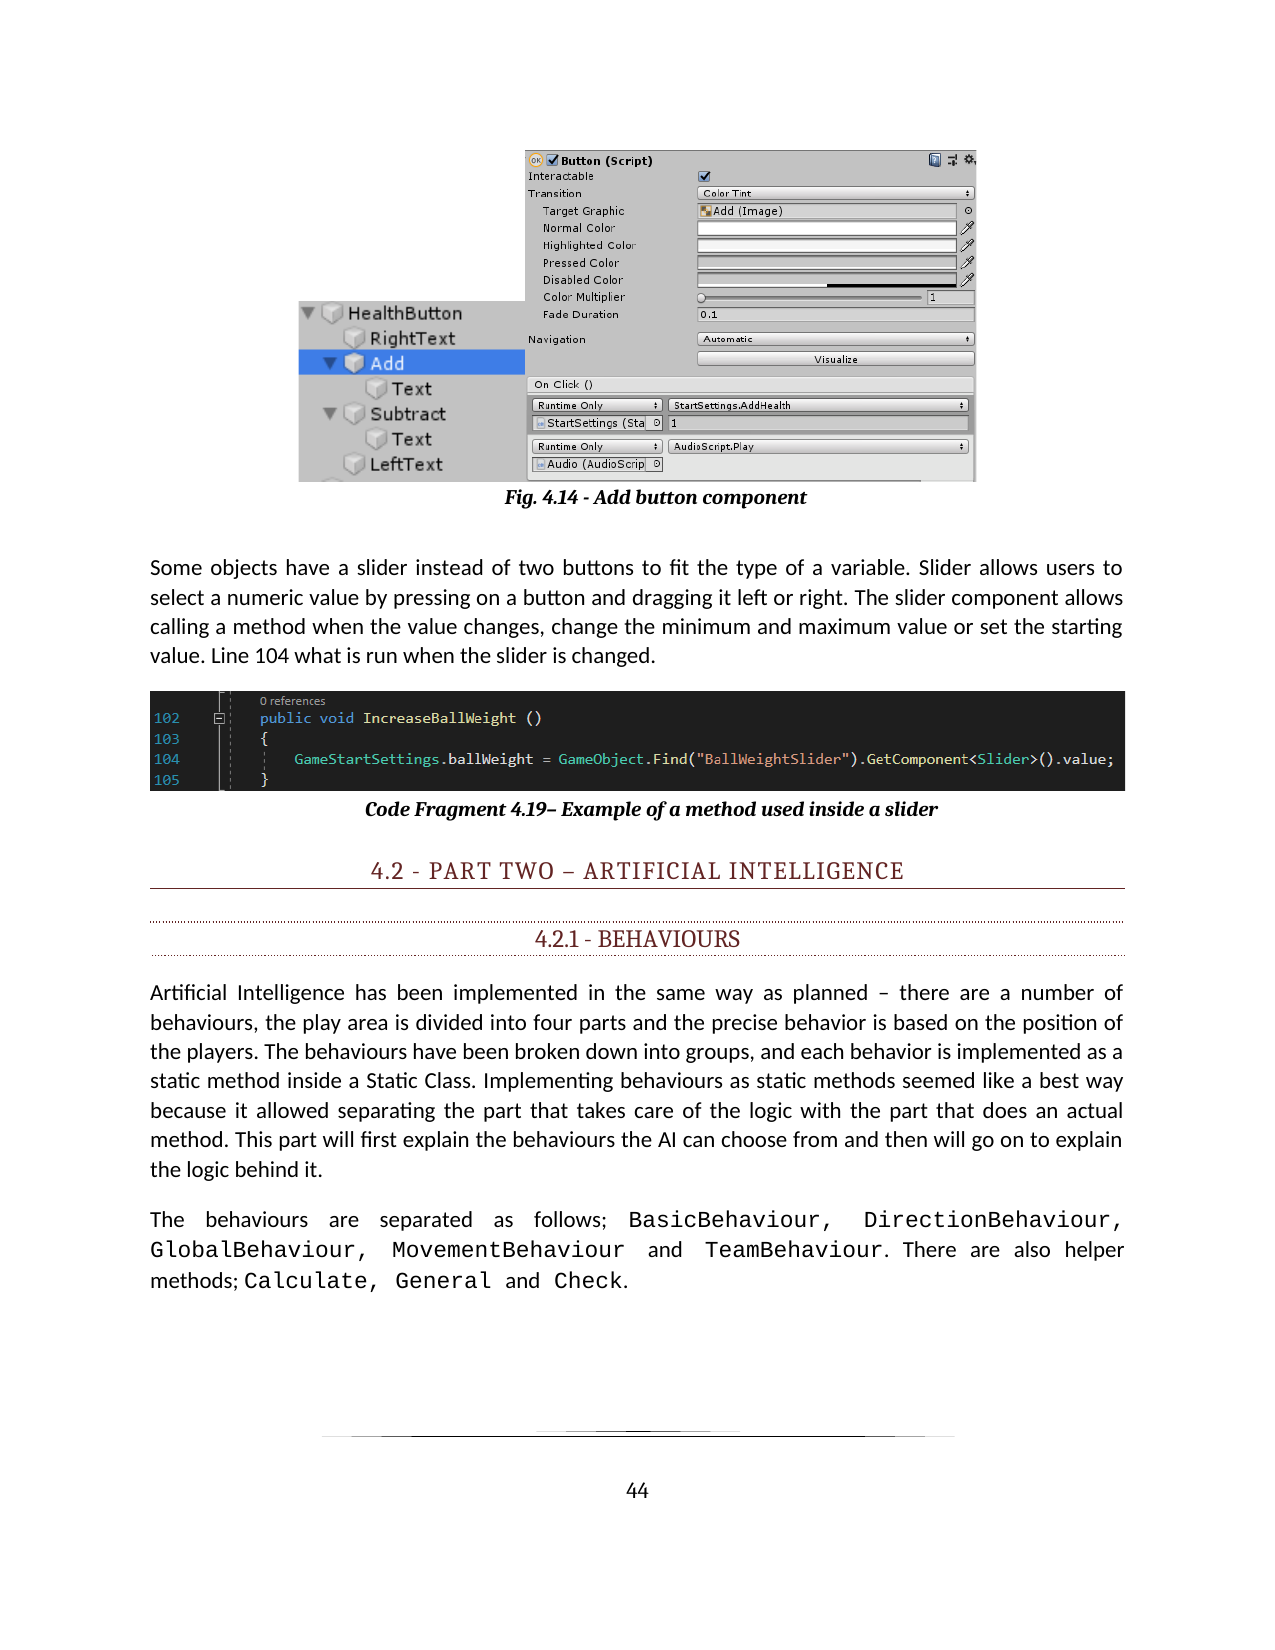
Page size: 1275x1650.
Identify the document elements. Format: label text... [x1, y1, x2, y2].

text The behaviours are separated as follows; BasicBehaviour, DirectionBehaviour, GlobalBehaviour, MovementBehaviour and TeamBehaviour. There are also helper methods; Calculate, General and Check. [150, 1205, 1125, 1295]
subtitle 4.2.1 - Behaviours [150, 921, 1125, 956]
picture [150, 691, 1125, 791]
subtitle 4.2 - Part Two – Artificial Intelligence [150, 857, 1125, 888]
picture [298, 150, 977, 482]
text Some objects have a slider instead of two buttons to fit the type of a variable. Slider allows users to select a numeric value by pressing on a button and dragging it left or right. The slider component allows calling a method when the value changes, change the minimum and maximum value or set the starting value. Line 104 what is run when the slider is changed. [150, 553, 1125, 670]
text Artificial Intelligence has been implemented in the same way as planned – there are a number of behaviours, the play area is divided into four parts and the precise behavior is based on the position of the players. The behaviours have been broken down into groups, and each behavior is implemented as a static method inside a Static Class. Implementing behaviours as static methods seemed like a best way because it allowed separating the part that takes care of the logic with the part that does an actual method. This part will first explain the behaviours the AI can choose from and then will go on to explain the logic behind it. [150, 978, 1125, 1183]
